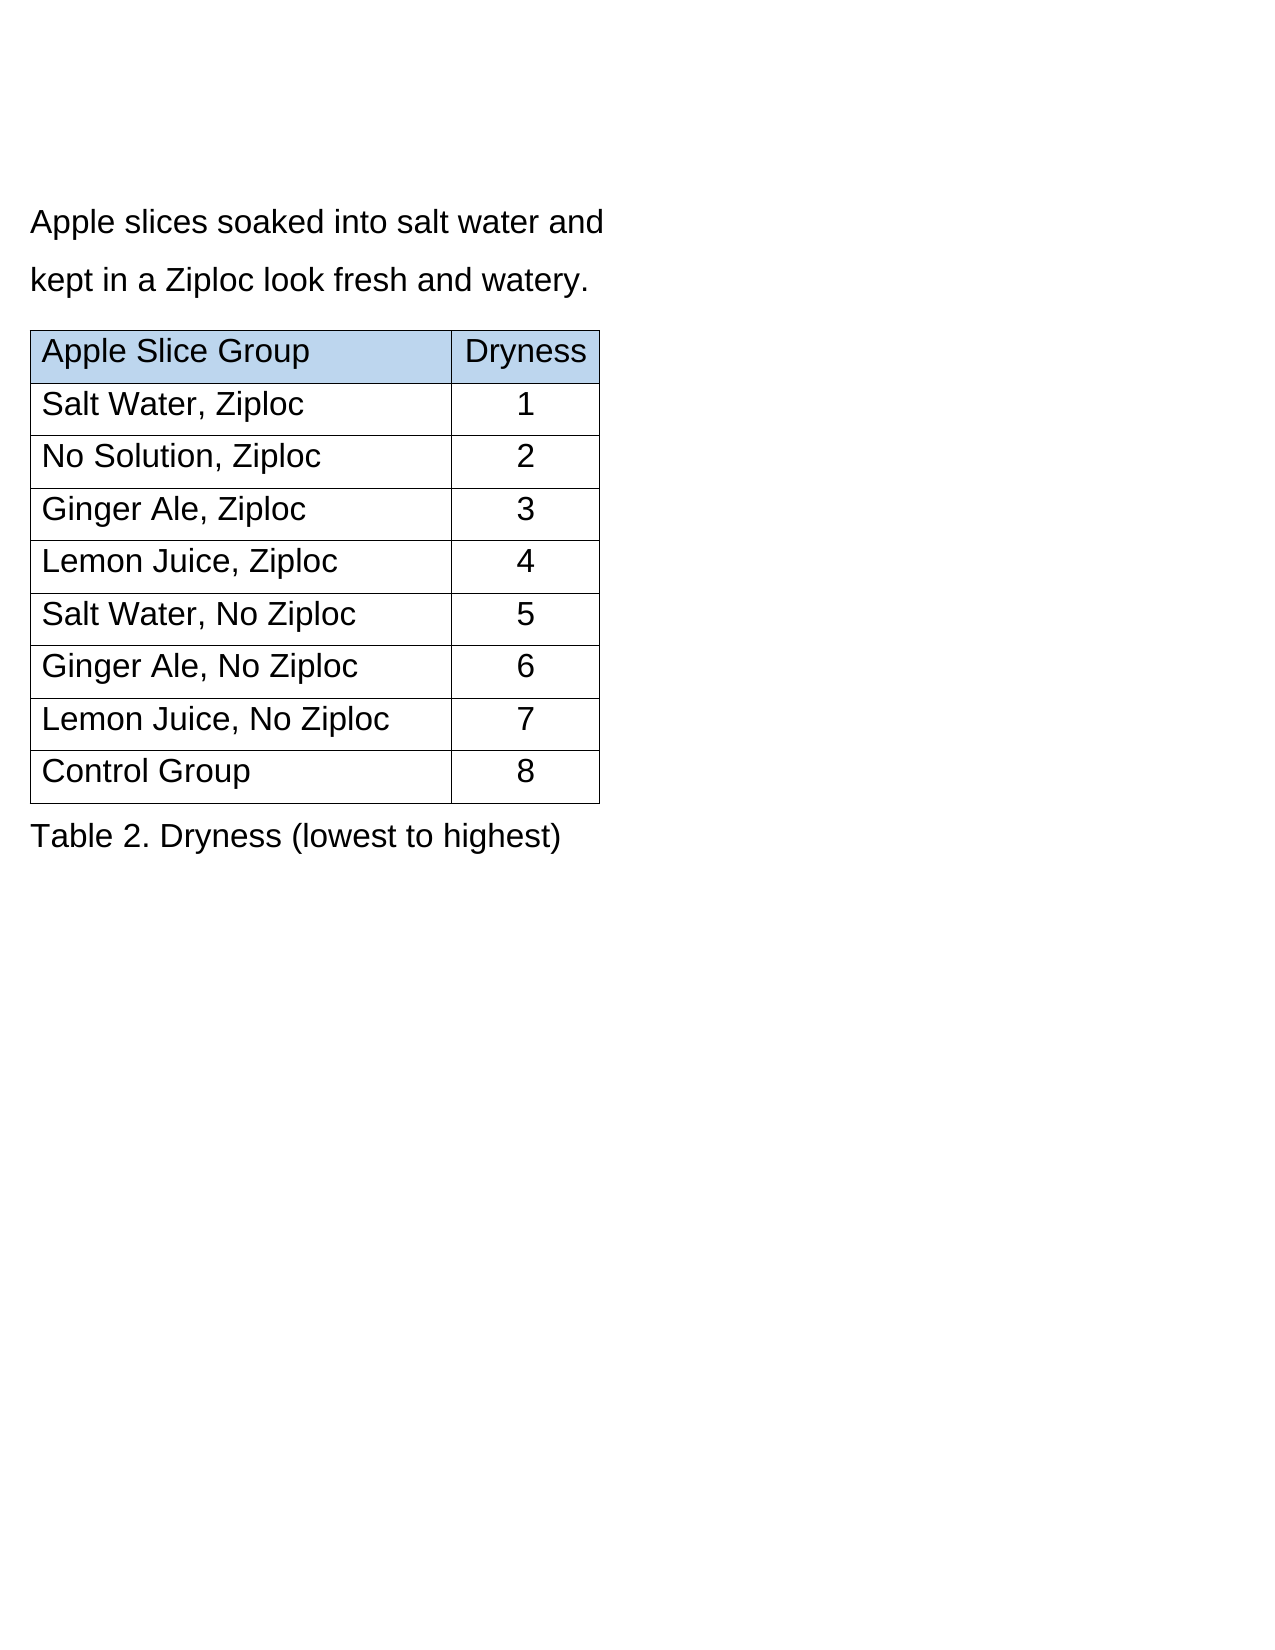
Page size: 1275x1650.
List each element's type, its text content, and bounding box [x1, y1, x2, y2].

table_cell No Solution, Ziploc [31, 436, 451, 488]
table_cell Control Group [31, 751, 451, 803]
table_cell 5 [452, 594, 599, 645]
text Table 2. Dryness (lowest to highest) [30, 816, 1245, 855]
table_header Apple Slice Group [31, 331, 451, 383]
table_cell Ginger Ale, Ziploc [31, 489, 451, 540]
table_cell Salt Water, Ziploc [31, 384, 451, 435]
table_cell 7 [452, 699, 599, 750]
table_cell 8 [452, 751, 599, 803]
table_cell 6 [452, 646, 599, 698]
table_cell Salt Water, No Ziploc [31, 594, 451, 645]
table_cell Lemon Juice, No Ziploc [31, 699, 451, 750]
text Apple slices soaked into salt water and kept in a Ziploc look fresh and watery. [30, 203, 1245, 299]
table_cell 2 [452, 436, 599, 488]
table_cell 3 [452, 489, 599, 540]
table_cell Ginger Ale, No Ziploc [31, 646, 451, 698]
table_cell 4 [452, 541, 599, 593]
table_header Dryness [452, 331, 599, 383]
table_cell 1 [452, 384, 599, 435]
table_cell Lemon Juice, Ziploc [31, 541, 451, 593]
